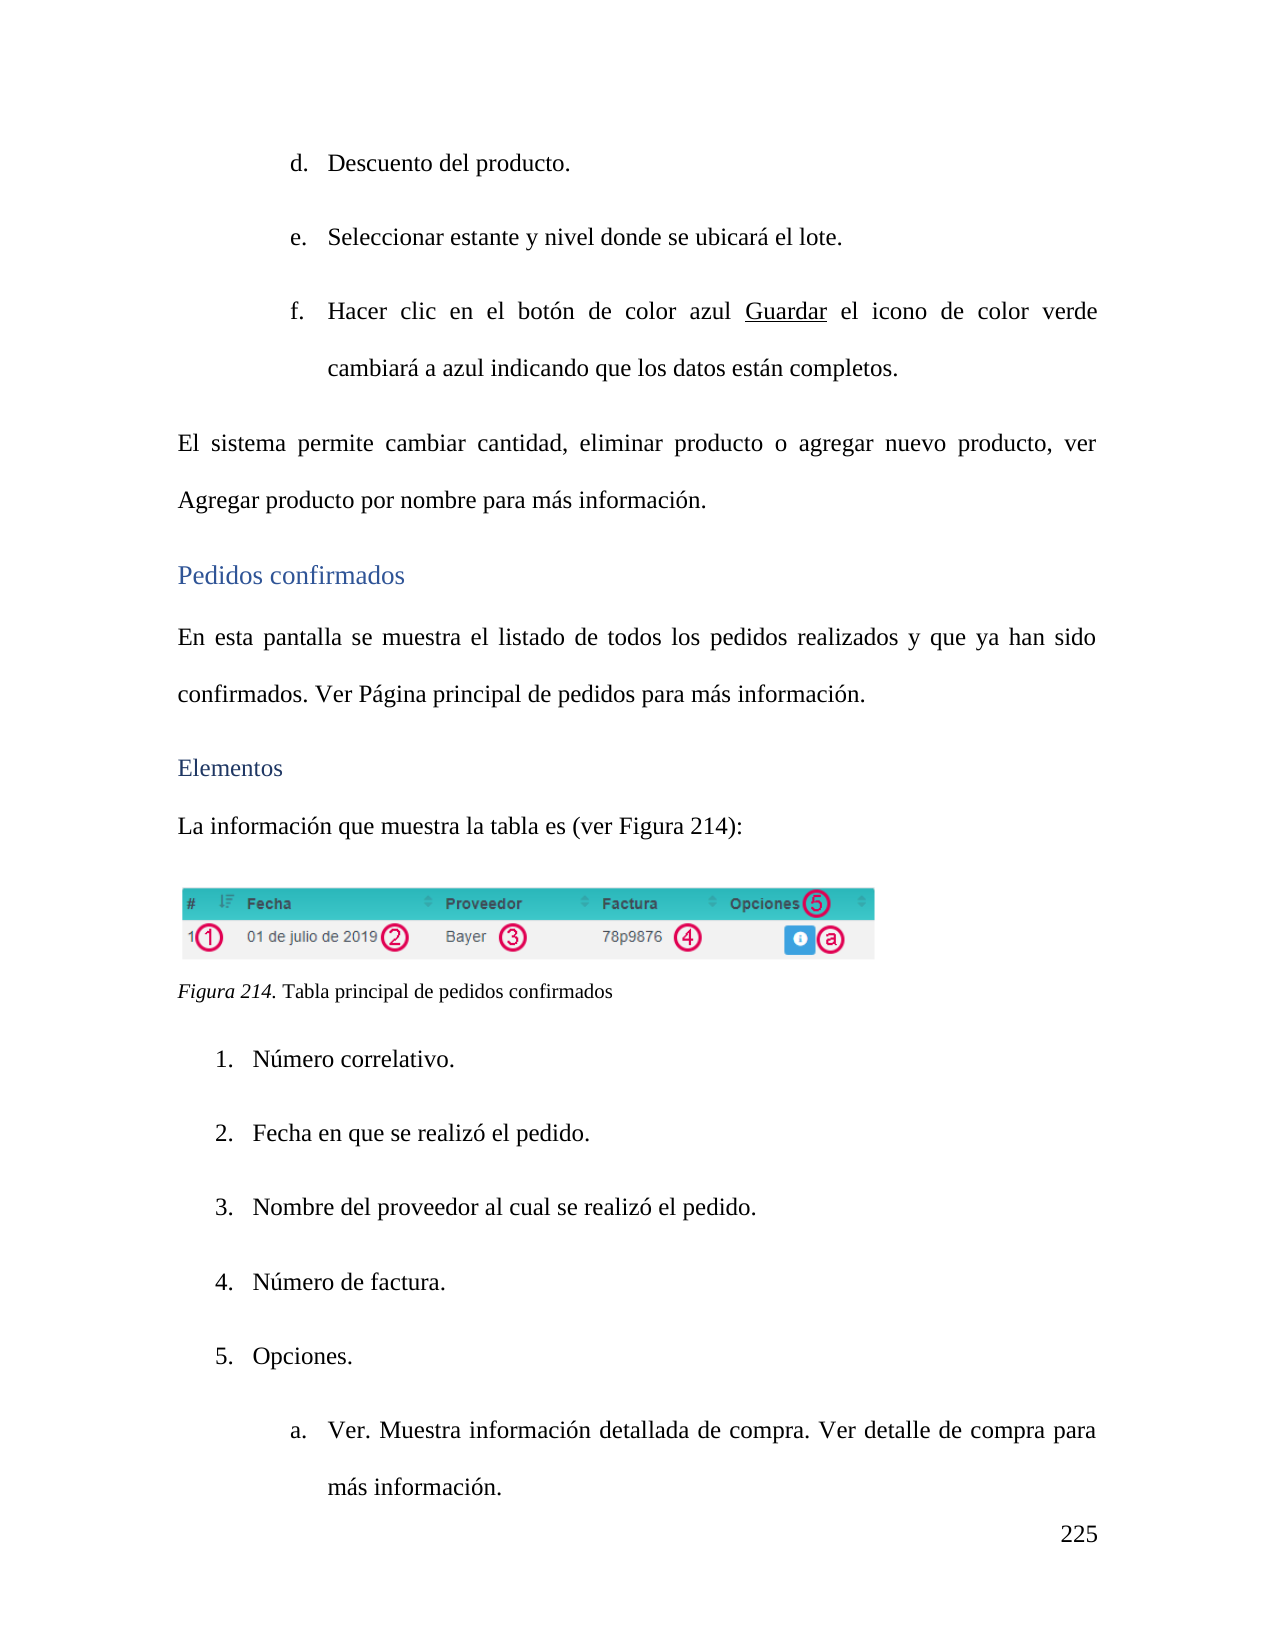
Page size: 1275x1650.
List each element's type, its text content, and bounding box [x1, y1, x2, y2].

text Pedidos confirmados [177, 559, 1098, 590]
list Descuento del producto. [290, 148, 1098, 176]
text El sistema permite cambiar cantidad, eliminar producto o agregar nuevo producto, ver Agregar producto por nombre para más información. [177, 428, 1098, 514]
text En esta pantalla se muestra el listado de todos los pedidos realizados y que ya han sido confirmados. Ver Página principal de pedidos para más información. [177, 622, 1098, 708]
list Número de factura. [215, 1267, 1098, 1295]
text Elementos [177, 753, 1098, 782]
list Ver. Muestra información detallada de compra. Ver detalle de compra para más información. [290, 1415, 1098, 1501]
text Figura 214. Tabla principal de pedidos confirmados [177, 979, 1098, 1003]
list Hacer clic en el botón de color azul Guardar el icono de color verde cambiará a azul indicando que los datos están completos. [290, 296, 1098, 382]
list Seleccionar estante y nivel donde se ubicará el lote. [290, 222, 1098, 251]
list Opciones. [215, 1341, 1098, 1369]
list Nombre del proveedor al cual se realizó el pedido. [215, 1192, 1098, 1221]
list Fecha en que se realizó el pedido. [215, 1118, 1098, 1147]
picture [177, 885, 881, 967]
list Número correlativo. [215, 1044, 1098, 1073]
text La información que muestra la tabla es (ver Figura 214): [177, 811, 1098, 839]
